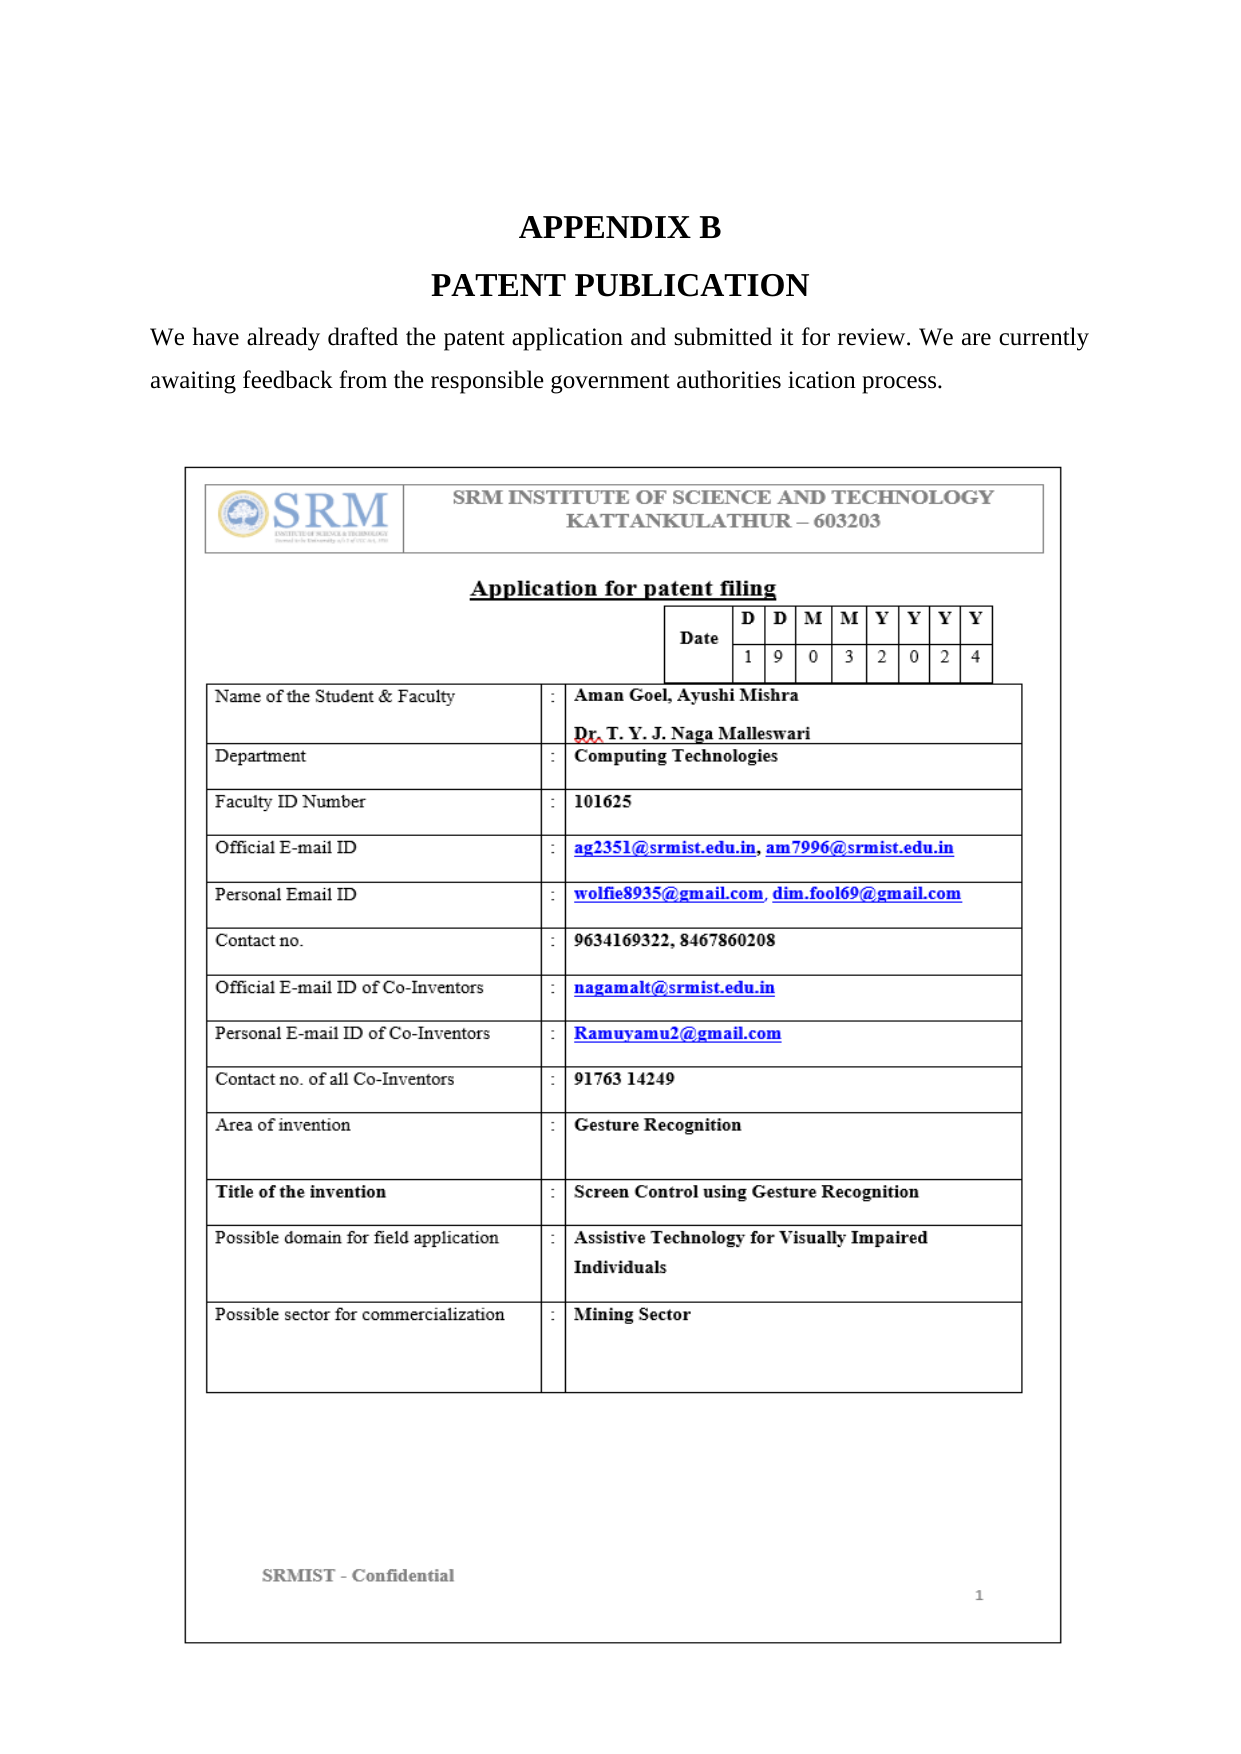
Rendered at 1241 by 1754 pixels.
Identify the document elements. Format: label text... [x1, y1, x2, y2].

text APPENDIX B PATENT PUBLICATION [150, 207, 1090, 303]
text We have already drafted the patent application and submitted it for review. We are currently awaiting feedback from the responsible government authorities ication process. [150, 322, 1090, 394]
picture [150, 441, 1091, 1672]
